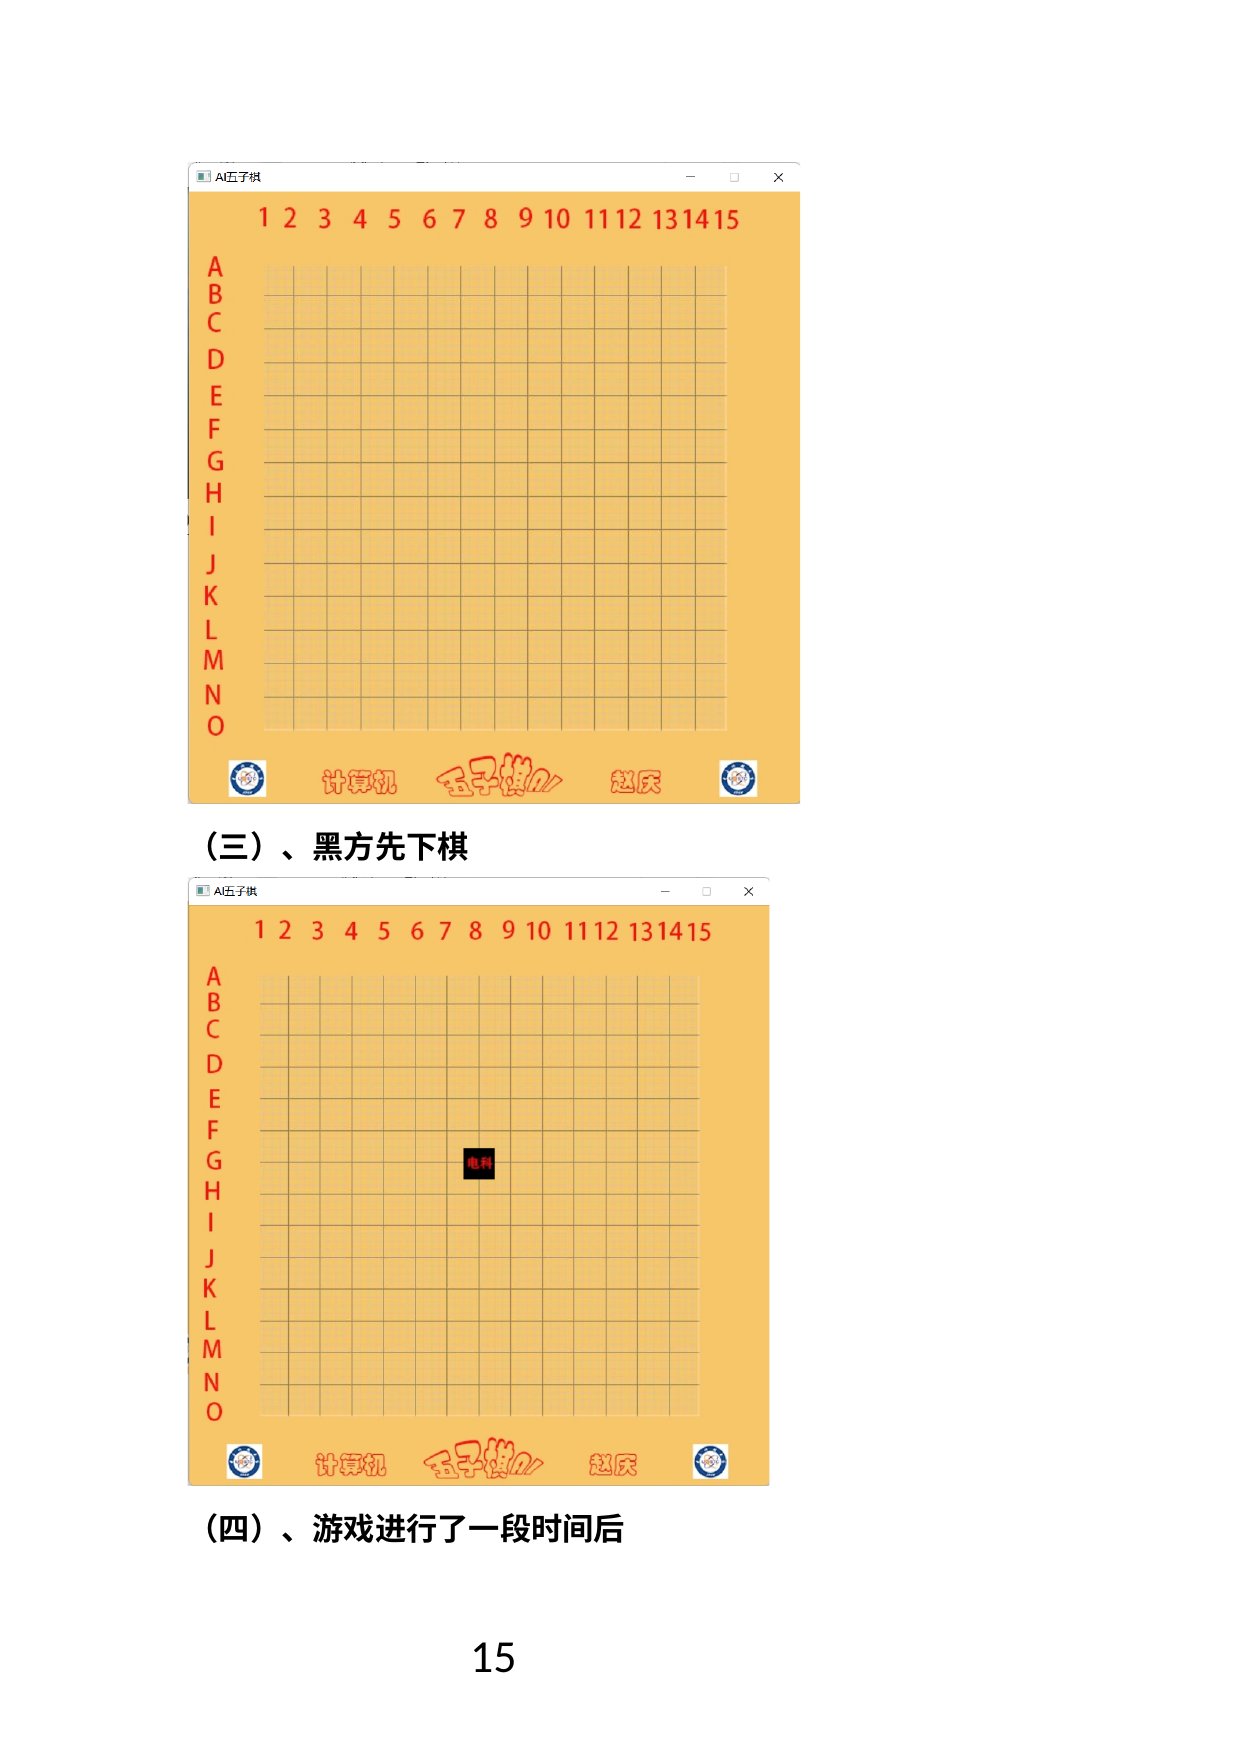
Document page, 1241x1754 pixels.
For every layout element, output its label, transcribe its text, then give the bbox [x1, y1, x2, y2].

picture [187, 877, 770, 1486]
subtitle （四）、游戏进行了一段时间后 [187, 1494, 1053, 1559]
picture [187, 162, 801, 804]
subtitle （三）、黑方先下棋 [187, 812, 1053, 877]
